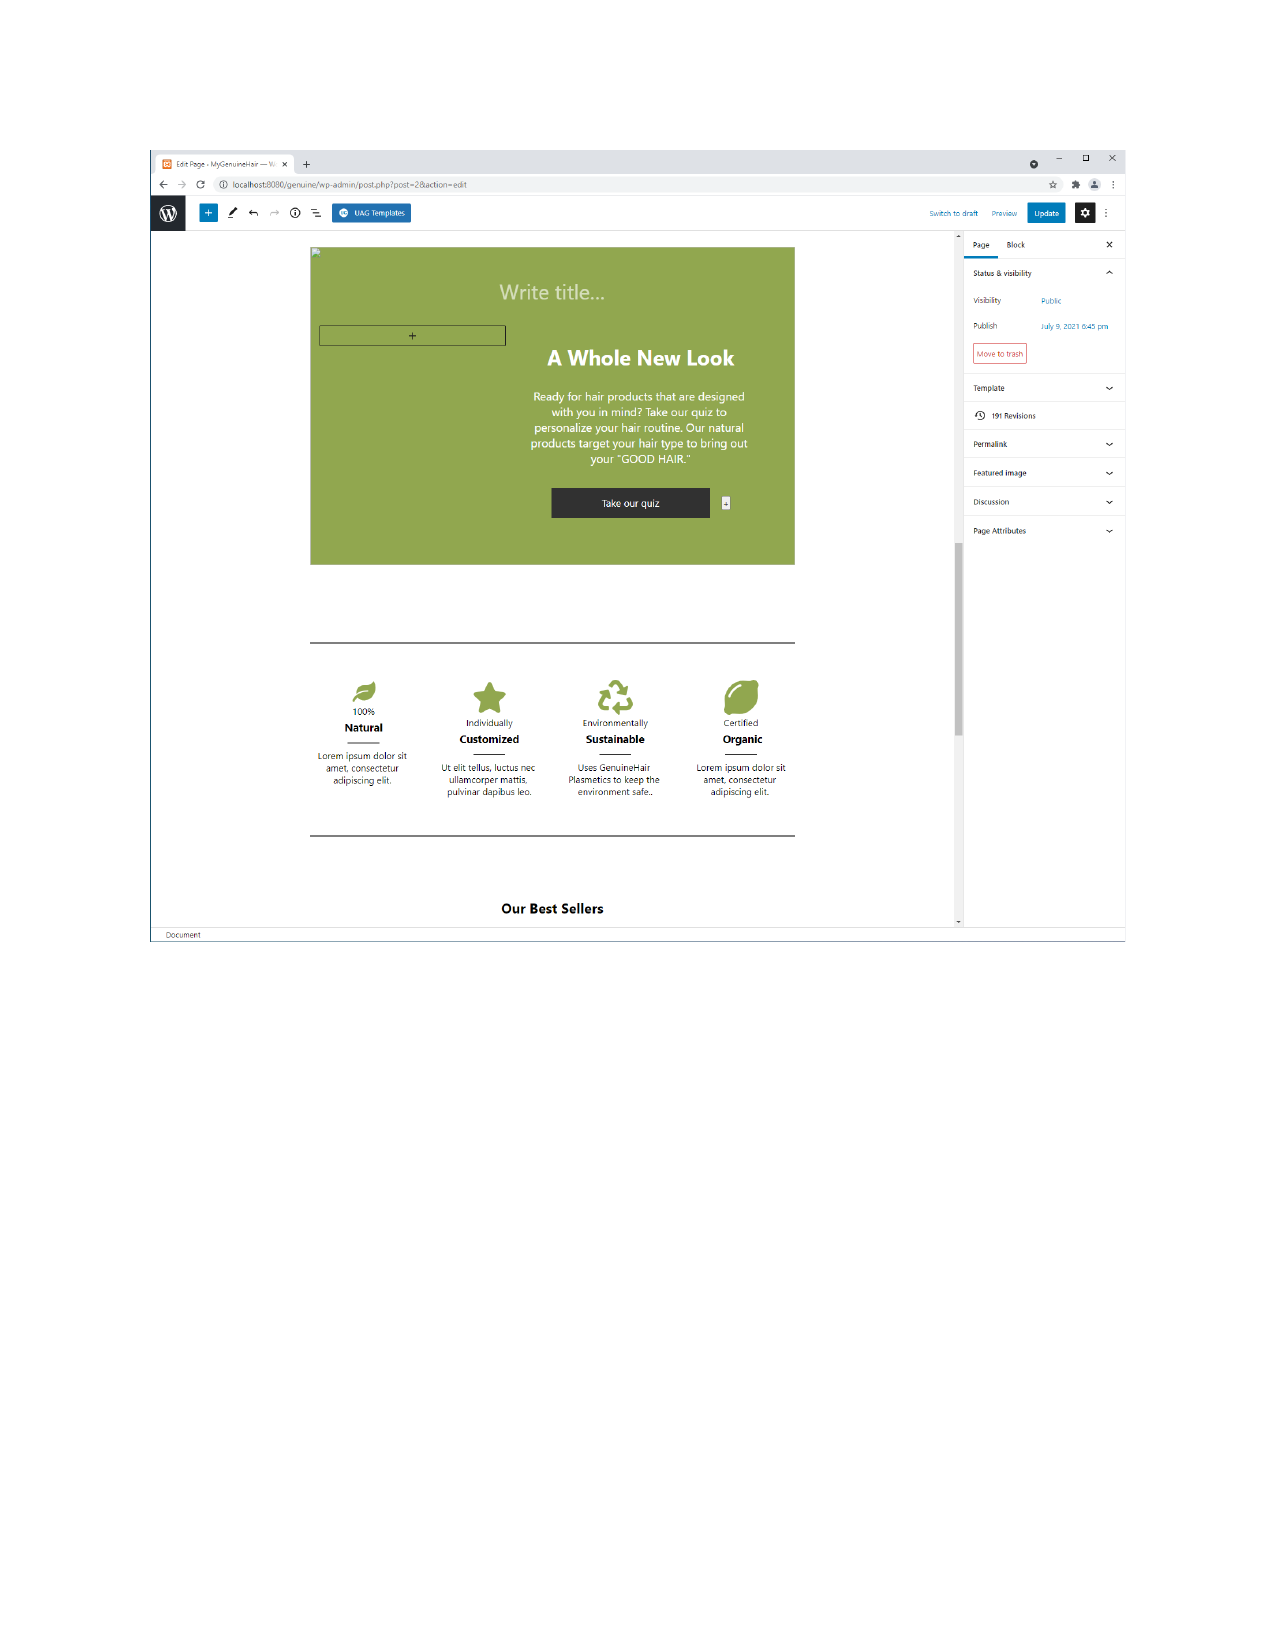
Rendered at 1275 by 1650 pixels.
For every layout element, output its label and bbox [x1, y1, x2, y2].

picture [150, 150, 1125, 942]
